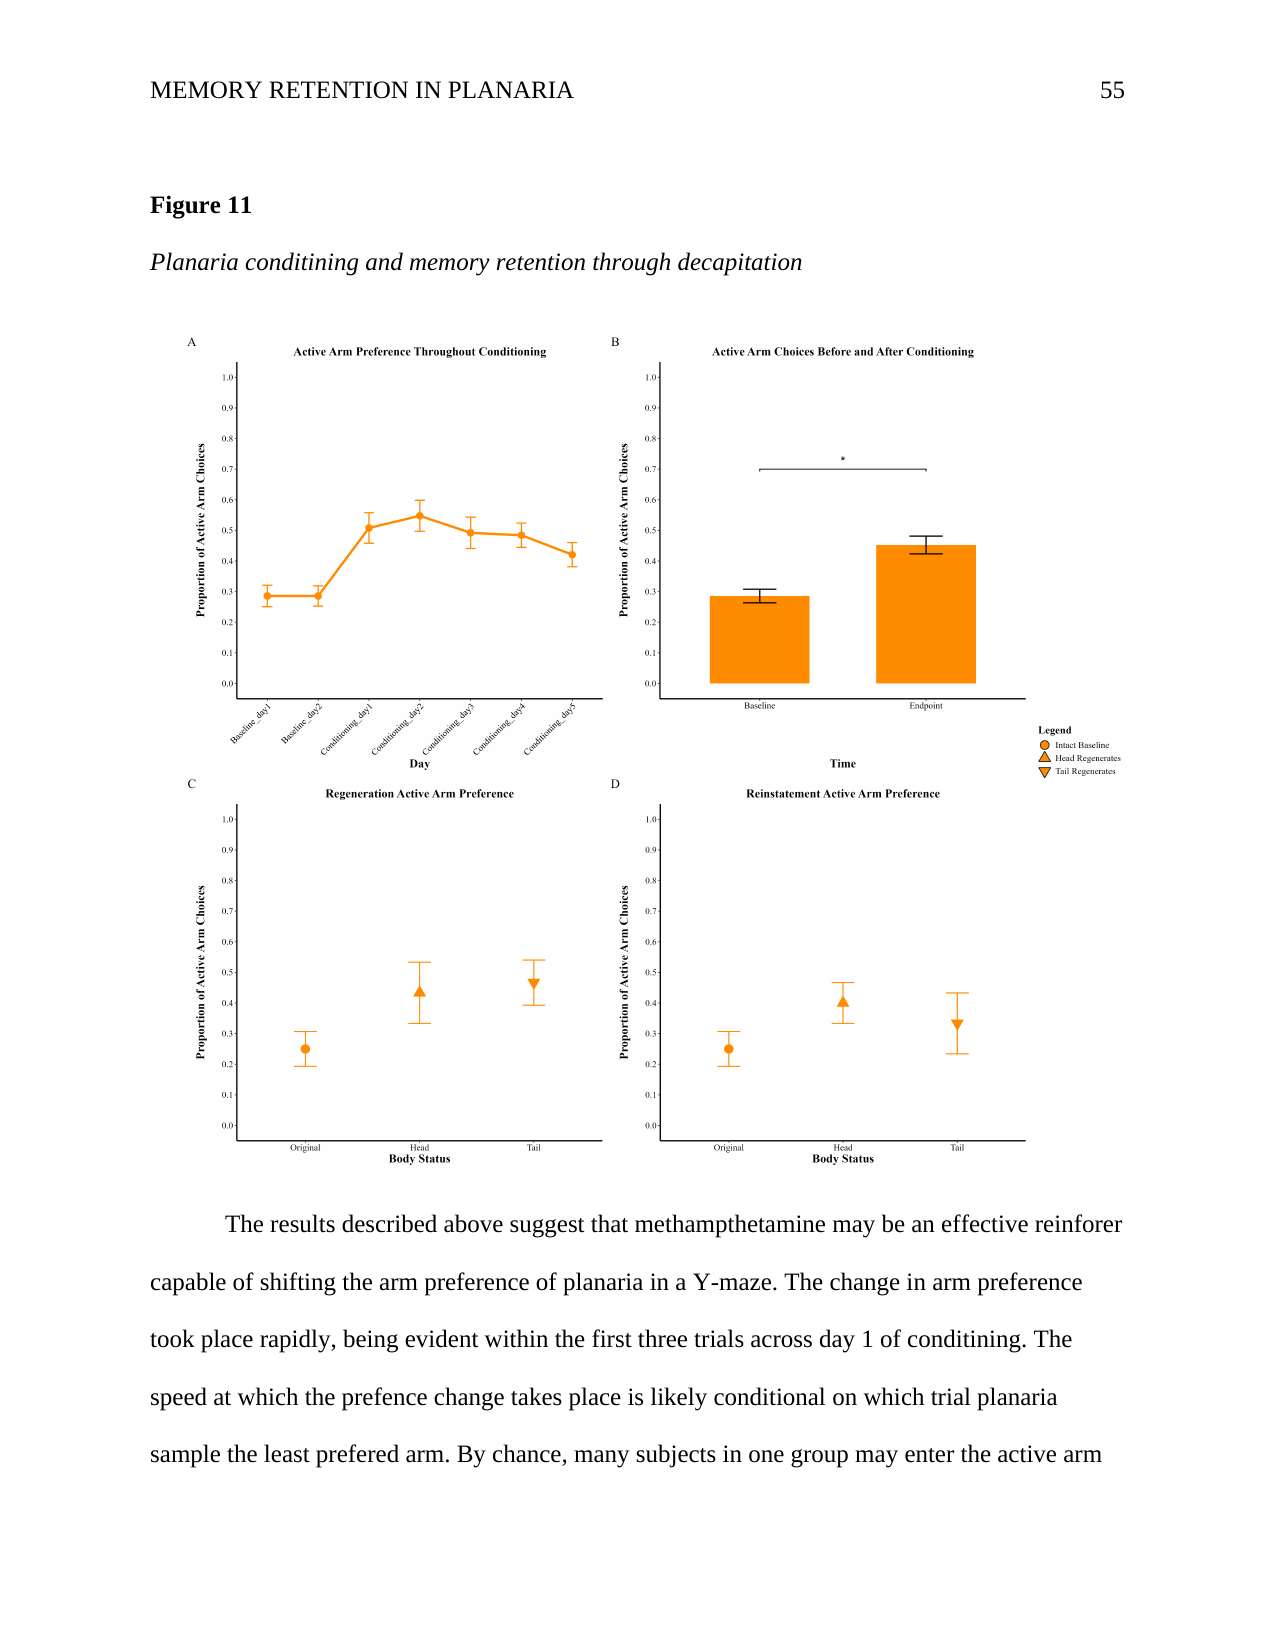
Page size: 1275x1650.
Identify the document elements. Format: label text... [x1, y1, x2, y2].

picture [168, 317, 1144, 1184]
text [150, 1209, 1125, 1468]
text Planaria conditining and memory retention through decapitation [150, 247, 1125, 276]
title Figure 11 [150, 190, 1125, 219]
